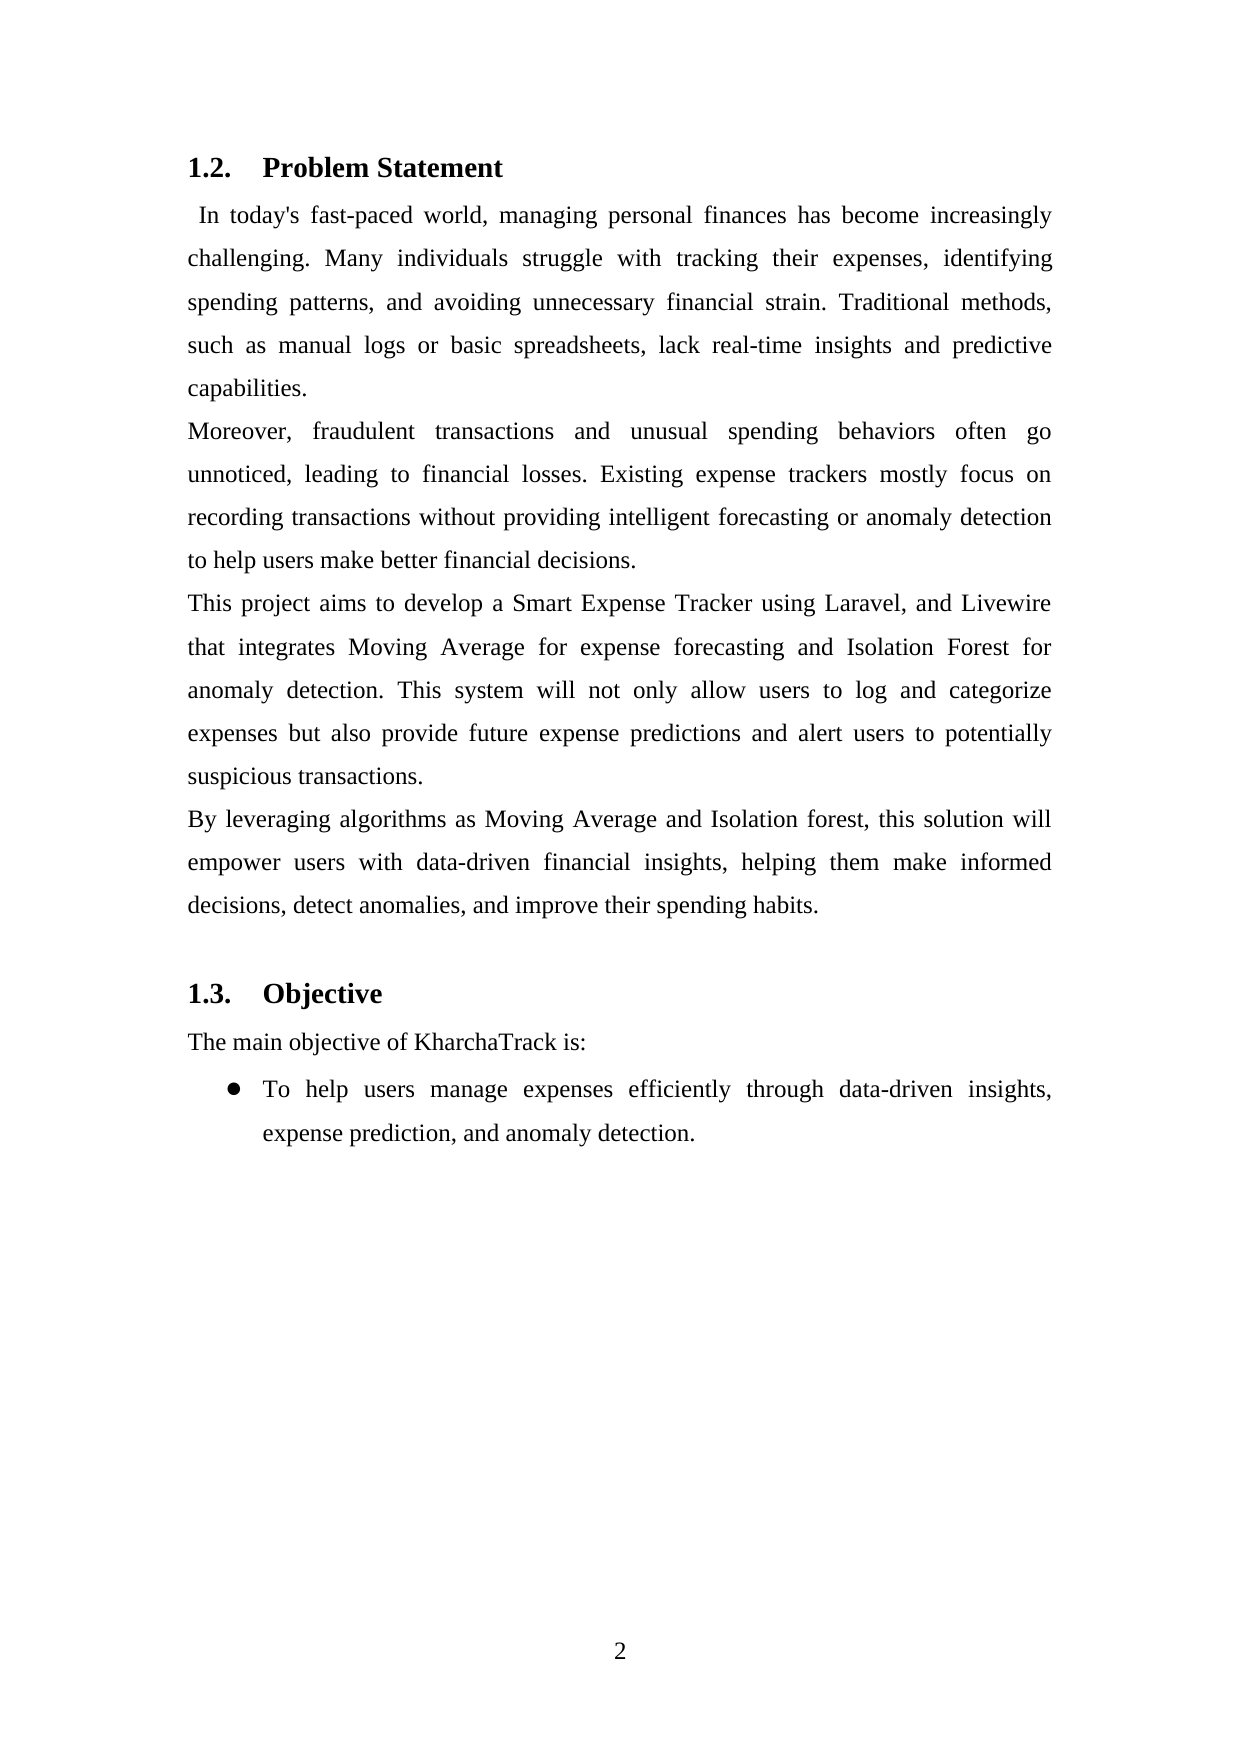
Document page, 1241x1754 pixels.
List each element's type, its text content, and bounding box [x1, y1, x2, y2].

subtitle Problem Statement [187, 150, 1053, 183]
text By leveraging algorithms as Moving Average and Isolation forest, this solution will empower users with data-driven financial insights, helping them make informed decisions, detect anomalies, and improve their spending habits. [187, 804, 1053, 919]
list To help users manage expenses efficiently through data-driven insights, expense prediction, and anomaly detection. [225, 1070, 1053, 1147]
text The main objective of KharchaTrack is: [187, 1027, 1053, 1056]
text Moreover, fraudulent transactions and unusual spending behaviors often go unnoticed, leading to financial losses. Existing expense trackers mostly focus on recording transactions without providing intelligent forecasting or anomaly detection to help users make better financial decisions. [187, 416, 1053, 574]
subtitle Objective [187, 977, 1053, 1010]
text This project aims to develop a Smart Expense Tracker using Laravel, and Livewire that integrates Moving Average for expense forecasting and Isolation Forest for anomaly detection. This system will not only allow users to log and categorize expenses but also provide future expense predictions and alert users to potentially suspicious transactions. [187, 588, 1053, 790]
text In today's fast-paced world, managing personal finances has become increasingly challenging. Many individuals struggle with tracking their expenses, identifying spending patterns, and avoiding unnecessary financial strain. Traditional methods, such as manual logs or basic spreadsheets, lack real-time insights and predictive capabilities. [187, 200, 1053, 402]
